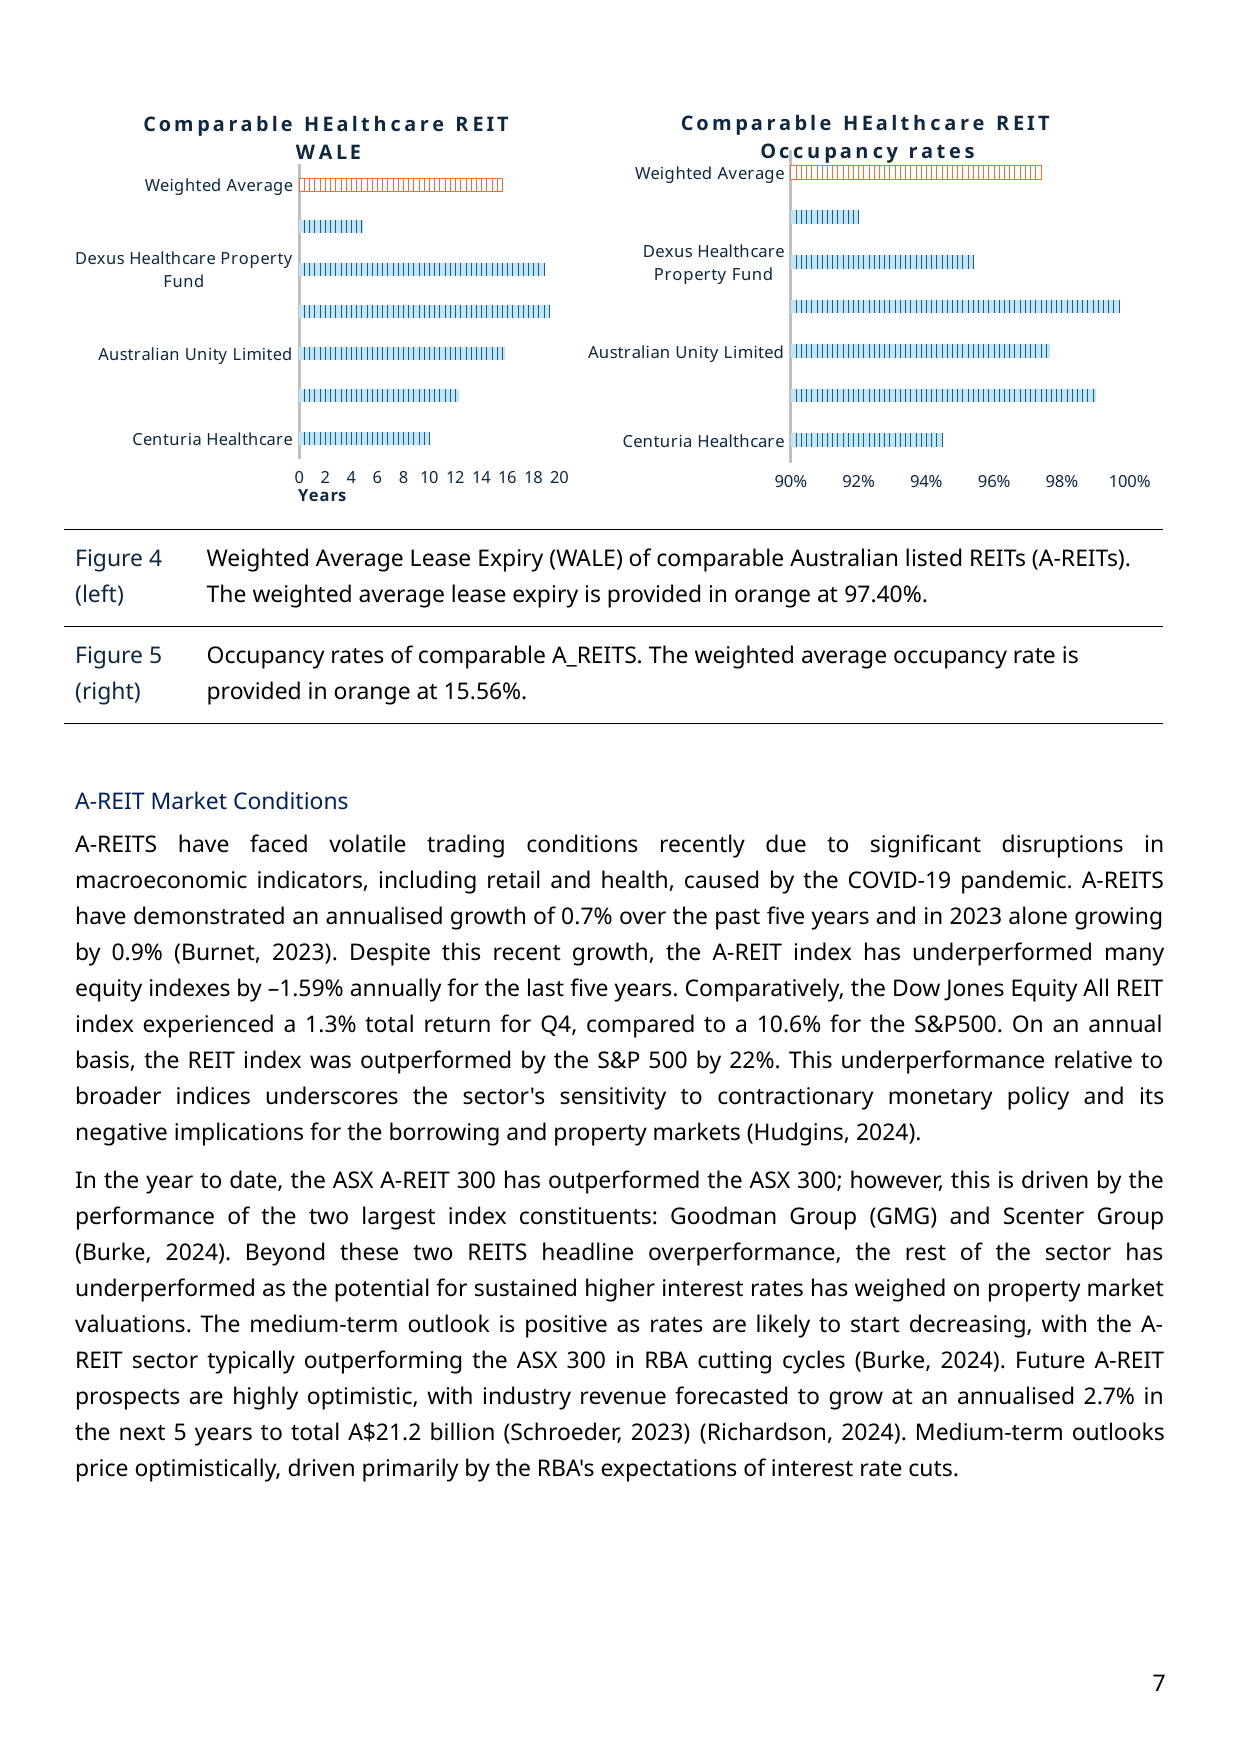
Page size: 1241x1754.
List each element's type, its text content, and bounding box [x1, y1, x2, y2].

table_header Weighted Average Lease Expiry (WALE) of comparable Australian listed REITs (A-REITs). The weighted average lease expiry is provided in orange at 97.40%. [195, 530, 1162, 626]
text A-REITS have faced volatile trading conditions recently due to significant disruptions in macroeconomic indicators, including retail and health, caused by the COVID-19 pandemic. A-REITS have demonstrated an annualised growth of 0.7% over the past five years and in 2023 alone growing by 0.9% (Burnet, 2023). Despite this recent growth, the A-REIT index has underperformed many equity indexes by –1.59% annually for the last five years. Comparatively, the Dow Jones Equity All REIT index experienced a 1.3% total return for Q4, compared to a 10.6% for the S&P500. On an annual basis, the REIT index was outperformed by the S&P 500 by 22%. This underperformance relative to broader indices underscores the sector's sensitivity to contractionary monetary policy and its negative implications for the borrowing and property markets (Hudgins, 2024). [75, 828, 1165, 1147]
table_header Figure 4 (left) [64, 530, 195, 626]
table_cell Figure 5 (right) [64, 627, 195, 723]
text In the year to date, the ASX A-REIT 300 has outperformed the ASX 300; however, this is driven by the performance of the two largest index constituents: Goodman Group (GMG) and Scenter Group (Burke, 2024). Beyond these two REITS headline overperformance, the rest of the sector has underperformed as the potential for sustained higher interest rates has weighed on property market valuations. The medium-term outlook is positive as rates are likely to start decreasing, with the A-REIT sector typically outperforming the ASX 300 in RBA cutting cycles (Burke, 2024). Future A-REIT prospects are highly optimistic, with industry revenue forecasted to grow at an annualised 2.7% in the next 5 years to total A$21.2 billion (Schroeder, 2023) (Richardson, 2024). Medium-term outlooks price optimistically, driven primarily by the RBA's expectations of interest rate cuts. [75, 1164, 1165, 1483]
table_cell Occupancy rates of comparable A_REITS. The weighted average occupancy rate is provided in orange at 15.56%. [195, 627, 1162, 723]
subtitle A-REIT Market Conditions [75, 785, 1165, 816]
